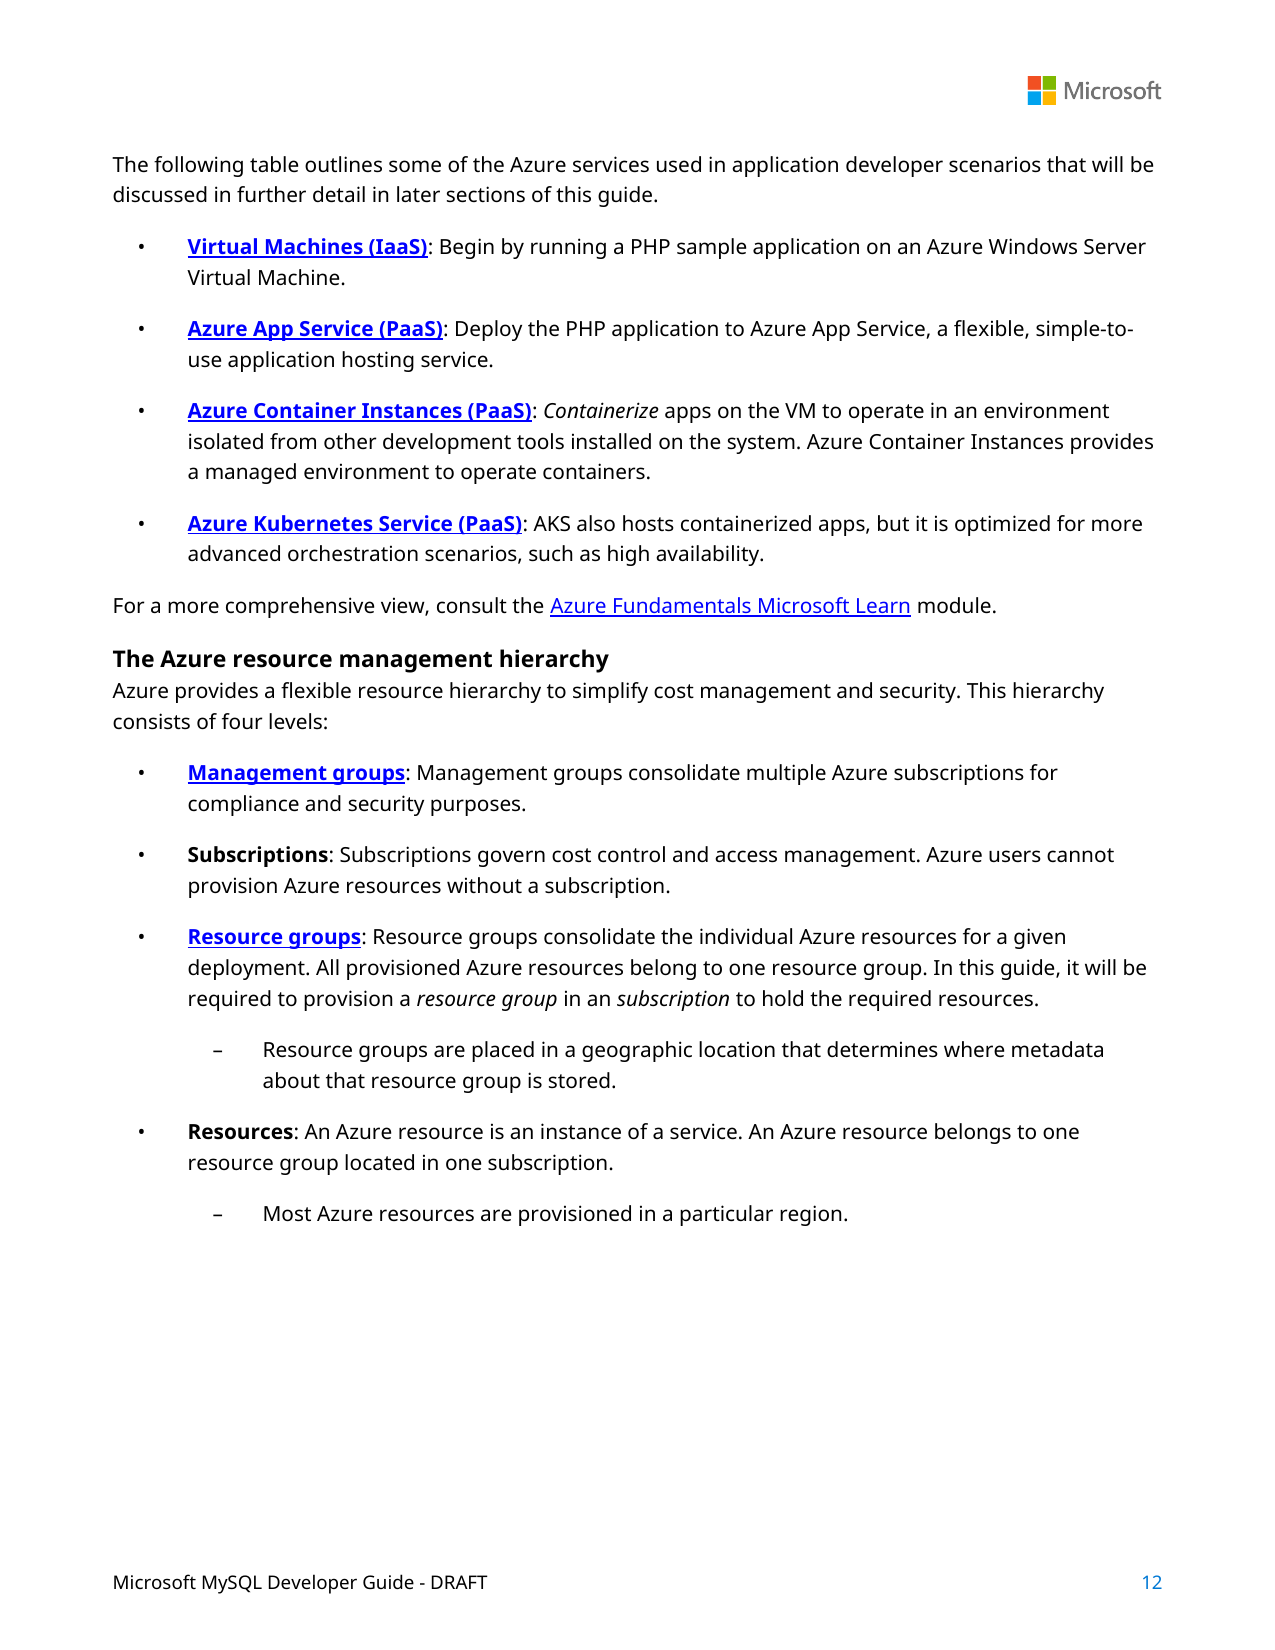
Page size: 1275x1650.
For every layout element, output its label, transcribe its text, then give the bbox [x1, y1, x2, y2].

text For a more comprehensive view, consult the Azure Fundamentals Microsoft Learn module. [112, 591, 1162, 619]
text The following table outlines some of the Azure services used in application developer scenarios that will be discussed in further detail in later sections of this guide. [112, 150, 1162, 209]
text Azure provides a flexible resource hierarchy to simplify cost management and security. This hierarchy consists of four levels: [112, 676, 1162, 735]
list Virtual Machines (IaaS): Begin by running a PHP sample application on an Azure Windows Server Virtual Machine. [137, 232, 1162, 291]
list Resources: An Azure resource is an instance of a service. An Azure resource belongs to one resource group located in one subscription. [137, 1117, 1162, 1176]
list Resource groups are placed in a geographic location that determines where metadata about that resource group is stored. [212, 1035, 1162, 1094]
list Subscriptions: Subscriptions govern cost control and access management. Azure users cannot provision Azure resources without a subscription. [137, 840, 1162, 899]
list Resource groups: Resource groups consolidate the individual Azure resources for a given deployment. All provisioned Azure resources belong to one resource group. In this guide, it will be required to provision a resource group in an subscription to hold the required resources. [137, 922, 1162, 1012]
subtitle The Azure resource management hierarchy [112, 642, 1162, 674]
list Management groups: Management groups consolidate multiple Azure subscriptions for compliance and security purposes. [137, 758, 1162, 817]
picture [1026, 75, 1163, 107]
list Azure App Service (PaaS): Deploy the PHP application to Azure App Service, a flexible, simple-to-use application hosting service. [137, 314, 1162, 373]
list Azure Kubernetes Service (PaaS): AKS also hosts containerized apps, but it is optimized for more advanced orchestration scenarios, such as high availability. [137, 509, 1162, 568]
list Azure Container Instances (PaaS): Containerize apps on the VM to operate in an environment isolated from other development tools installed on the system. Azure Container Instances provides a managed environment to operate containers. [137, 396, 1162, 486]
list Most Azure resources are provisioned in a particular region. [212, 1199, 1162, 1228]
